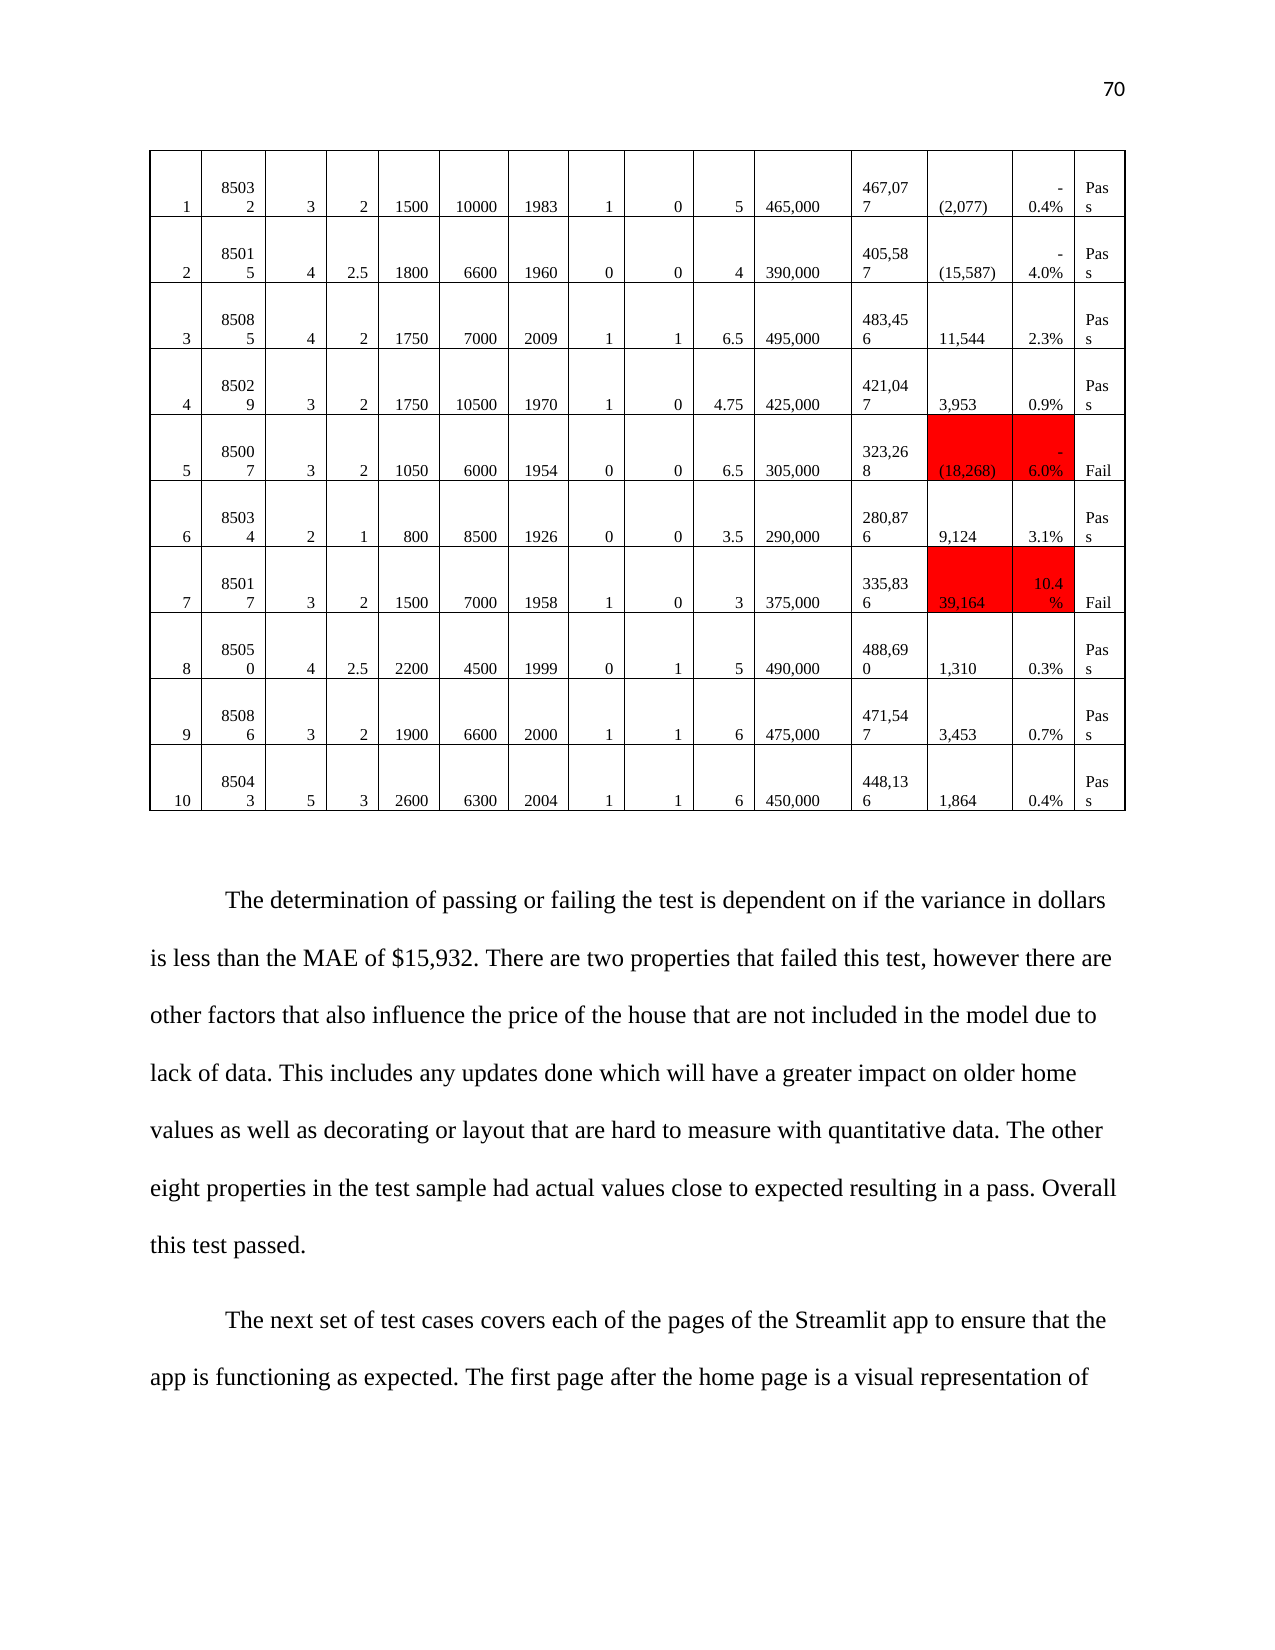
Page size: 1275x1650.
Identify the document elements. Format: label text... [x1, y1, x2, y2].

table_cell 3 [266, 679, 326, 744]
table_cell 0 [625, 415, 693, 480]
table_cell Pass [1075, 481, 1124, 546]
table_cell 10000 [440, 151, 508, 216]
table_cell 305,000 [755, 415, 851, 480]
table_cell 2 [327, 349, 378, 414]
table_cell 1954 [509, 415, 568, 480]
table_cell 0.7% [1013, 679, 1074, 744]
table_cell 280,876 [852, 481, 927, 546]
table_cell 2 [327, 151, 378, 216]
table_cell 323,268 [852, 415, 927, 480]
table_cell 471,547 [852, 679, 927, 744]
table_cell 85015 [202, 217, 265, 282]
table_cell 467,077 [852, 151, 927, 216]
table_cell 6 [151, 481, 201, 546]
table_cell 3 [266, 547, 326, 612]
table_cell 2 [327, 547, 378, 612]
table_cell 7000 [440, 547, 508, 612]
table_cell 1 [569, 283, 624, 348]
table_cell 85029 [202, 349, 265, 414]
table_cell 3 [266, 415, 326, 480]
table_cell 1 [569, 745, 624, 810]
table_cell 490,000 [755, 613, 851, 678]
table_cell 4 [694, 217, 754, 282]
table_cell 3,453 [928, 679, 1012, 744]
table_cell 0 [625, 217, 693, 282]
table_cell 3 [694, 547, 754, 612]
table_cell 85034 [202, 481, 265, 546]
table_cell 0.3% [1013, 613, 1074, 678]
table_cell 10.4% [1013, 547, 1074, 612]
table_cell 1,864 [928, 745, 1012, 810]
table_cell 2600 [379, 745, 439, 810]
table_cell 290,000 [755, 481, 851, 546]
table_cell (15,587) [928, 217, 1012, 282]
table_cell 0 [625, 151, 693, 216]
table_cell 1 [569, 547, 624, 612]
table_cell 1 [327, 481, 378, 546]
table_cell 85086 [202, 679, 265, 744]
table_cell 1958 [509, 547, 568, 612]
table_cell 375,000 [755, 547, 851, 612]
table_cell 1983 [509, 151, 568, 216]
table_cell 1 [569, 679, 624, 744]
table_cell 85007 [202, 415, 265, 480]
table_cell 8500 [440, 481, 508, 546]
table_cell -6.0% [1013, 415, 1074, 480]
table_cell 8 [151, 613, 201, 678]
table_cell 4 [266, 217, 326, 282]
table_cell 6600 [440, 679, 508, 744]
table_cell 9,124 [928, 481, 1012, 546]
table_cell 85017 [202, 547, 265, 612]
table_cell 2 [266, 481, 326, 546]
table_cell 2009 [509, 283, 568, 348]
table_cell 1 [625, 745, 693, 810]
table_cell 1500 [379, 547, 439, 612]
table_cell 495,000 [755, 283, 851, 348]
table_cell 3.5 [694, 481, 754, 546]
table_cell Pass [1075, 745, 1124, 810]
table_cell 7000 [440, 283, 508, 348]
table_cell 448,136 [852, 745, 927, 810]
table_cell 11,544 [928, 283, 1012, 348]
table_cell 405,587 [852, 217, 927, 282]
table_cell 4 [266, 283, 326, 348]
table_cell Pass [1075, 283, 1124, 348]
table_cell 4 [266, 613, 326, 678]
table_cell 85050 [202, 613, 265, 678]
table_cell 1,310 [928, 613, 1012, 678]
table_cell 6000 [440, 415, 508, 480]
table_cell 1500 [379, 151, 439, 216]
table_cell 3 [266, 349, 326, 414]
table_cell 3 [327, 745, 378, 810]
table_cell 1750 [379, 283, 439, 348]
table_cell 85085 [202, 283, 265, 348]
table_cell 2000 [509, 679, 568, 744]
table_cell 0.4% [1013, 745, 1074, 810]
table_cell (18,268) [928, 415, 1012, 480]
table_cell 0 [625, 349, 693, 414]
table_cell 0 [569, 481, 624, 546]
table_cell 10 [151, 745, 201, 810]
table_cell 6300 [440, 745, 508, 810]
table_cell 1960 [509, 217, 568, 282]
table_cell 0 [569, 217, 624, 282]
table_cell 475,000 [755, 679, 851, 744]
table_cell 6600 [440, 217, 508, 282]
table_cell 0.9% [1013, 349, 1074, 414]
table_cell 3.1% [1013, 481, 1074, 546]
table_cell 1900 [379, 679, 439, 744]
table_cell 3 [151, 283, 201, 348]
table_cell 1999 [509, 613, 568, 678]
table_cell -4.0% [1013, 217, 1074, 282]
table_cell 6.5 [694, 415, 754, 480]
table_cell 465,000 [755, 151, 851, 216]
table_cell 2 [327, 283, 378, 348]
table_cell 2.5 [327, 613, 378, 678]
table_cell 1800 [379, 217, 439, 282]
table_cell 2 [327, 415, 378, 480]
table_cell 1050 [379, 415, 439, 480]
table_cell 0 [569, 415, 624, 480]
table_cell 0 [569, 613, 624, 678]
table_cell 4500 [440, 613, 508, 678]
table_cell Fail [1075, 415, 1124, 480]
table_cell 6.5 [694, 283, 754, 348]
table_cell 85043 [202, 745, 265, 810]
table_cell 800 [379, 481, 439, 546]
table_cell 390,000 [755, 217, 851, 282]
table_cell 488,690 [852, 613, 927, 678]
table_cell Pass [1075, 217, 1124, 282]
table_cell 5 [694, 613, 754, 678]
table_cell 2.3% [1013, 283, 1074, 348]
table_cell 1 [625, 679, 693, 744]
table_cell 5 [151, 415, 201, 480]
table_cell 3,953 [928, 349, 1012, 414]
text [150, 1305, 1125, 1391]
table_cell 1 [625, 613, 693, 678]
table_cell 9 [151, 679, 201, 744]
table_cell 7 [151, 547, 201, 612]
table_cell 0 [625, 481, 693, 546]
table_cell 1 [151, 151, 201, 216]
table_cell 85032 [202, 151, 265, 216]
table_cell 1 [569, 151, 624, 216]
table_cell 1 [569, 349, 624, 414]
table_cell 10500 [440, 349, 508, 414]
table_cell (2,077) [928, 151, 1012, 216]
table_cell 335,836 [852, 547, 927, 612]
table_cell 6 [694, 745, 754, 810]
table_cell 421,047 [852, 349, 927, 414]
text The determination of passing or failing the test is dependent on if the variance in dollars is less than the MAE of $15,932. There are two properties that failed this test, however there are other factors that also influence the price of the house that are not included in the model due to lack of data. This includes any updates done which will have a greater impact on older home values as well as decorating or layout that are hard to measure with quantitative data. The other eight properties in the test sample had actual values close to expected resulting in a pass. Overall this test passed. [150, 886, 1125, 1259]
table_cell 3 [266, 151, 326, 216]
table_cell 6 [694, 679, 754, 744]
table_cell Fail [1075, 547, 1124, 612]
table_cell Pass [1075, 613, 1124, 678]
table_cell 4 [151, 349, 201, 414]
table_cell 425,000 [755, 349, 851, 414]
table_cell 39,164 [928, 547, 1012, 612]
table_cell Pass [1075, 349, 1124, 414]
table_cell 2 [151, 217, 201, 282]
table_cell 450,000 [755, 745, 851, 810]
table_cell 5 [266, 745, 326, 810]
table_cell 0 [625, 547, 693, 612]
table_cell 1926 [509, 481, 568, 546]
table_cell 2004 [509, 745, 568, 810]
table_cell 2 [327, 679, 378, 744]
table_cell -0.4% [1013, 151, 1074, 216]
table_cell Pass [1075, 151, 1124, 216]
table_cell 483,456 [852, 283, 927, 348]
table_cell 1750 [379, 349, 439, 414]
table_cell 2200 [379, 613, 439, 678]
table_cell 4.75 [694, 349, 754, 414]
table_cell 1 [625, 283, 693, 348]
table_cell 1970 [509, 349, 568, 414]
table_cell 2.5 [327, 217, 378, 282]
table_cell Pass [1075, 679, 1124, 744]
table_cell 5 [694, 151, 754, 216]
